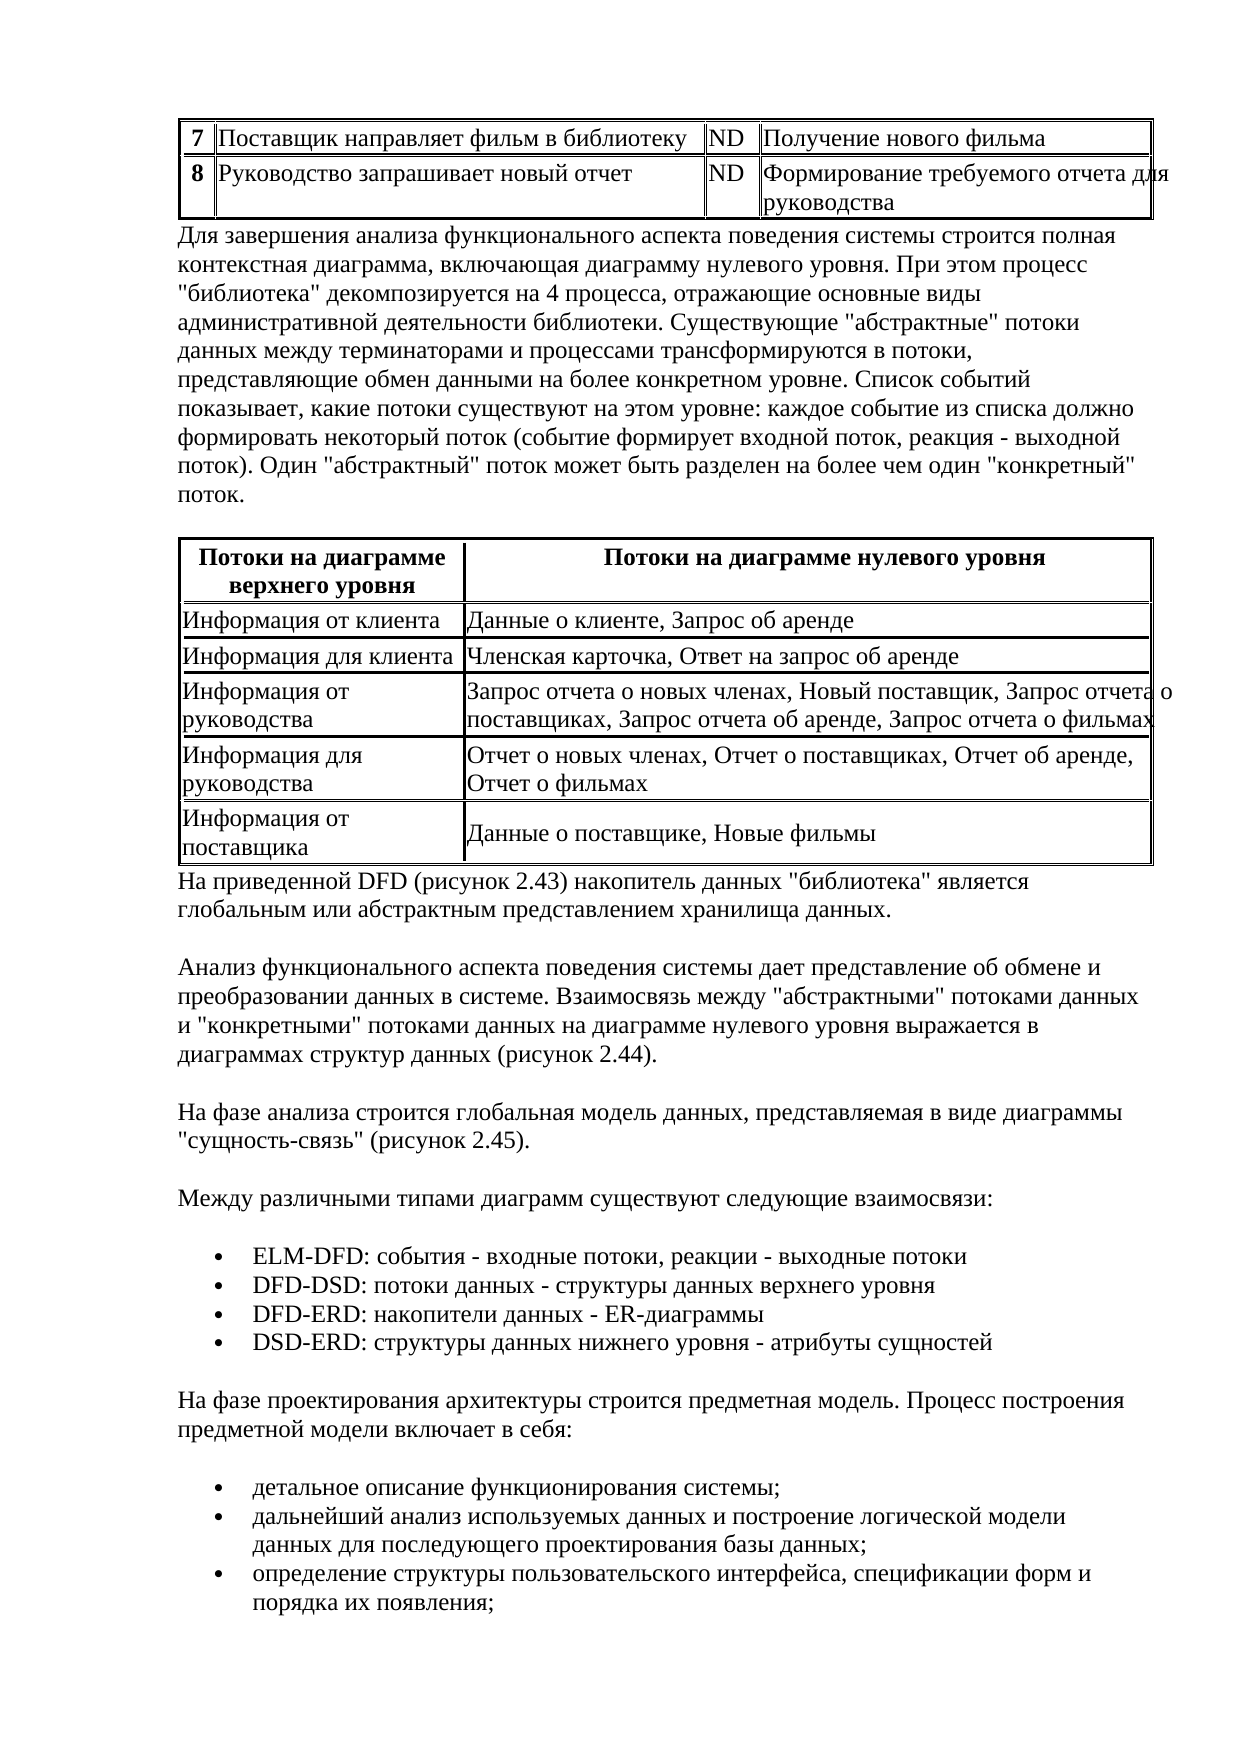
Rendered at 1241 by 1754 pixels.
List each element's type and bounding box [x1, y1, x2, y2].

table_cell [177, 118, 1152, 1616]
